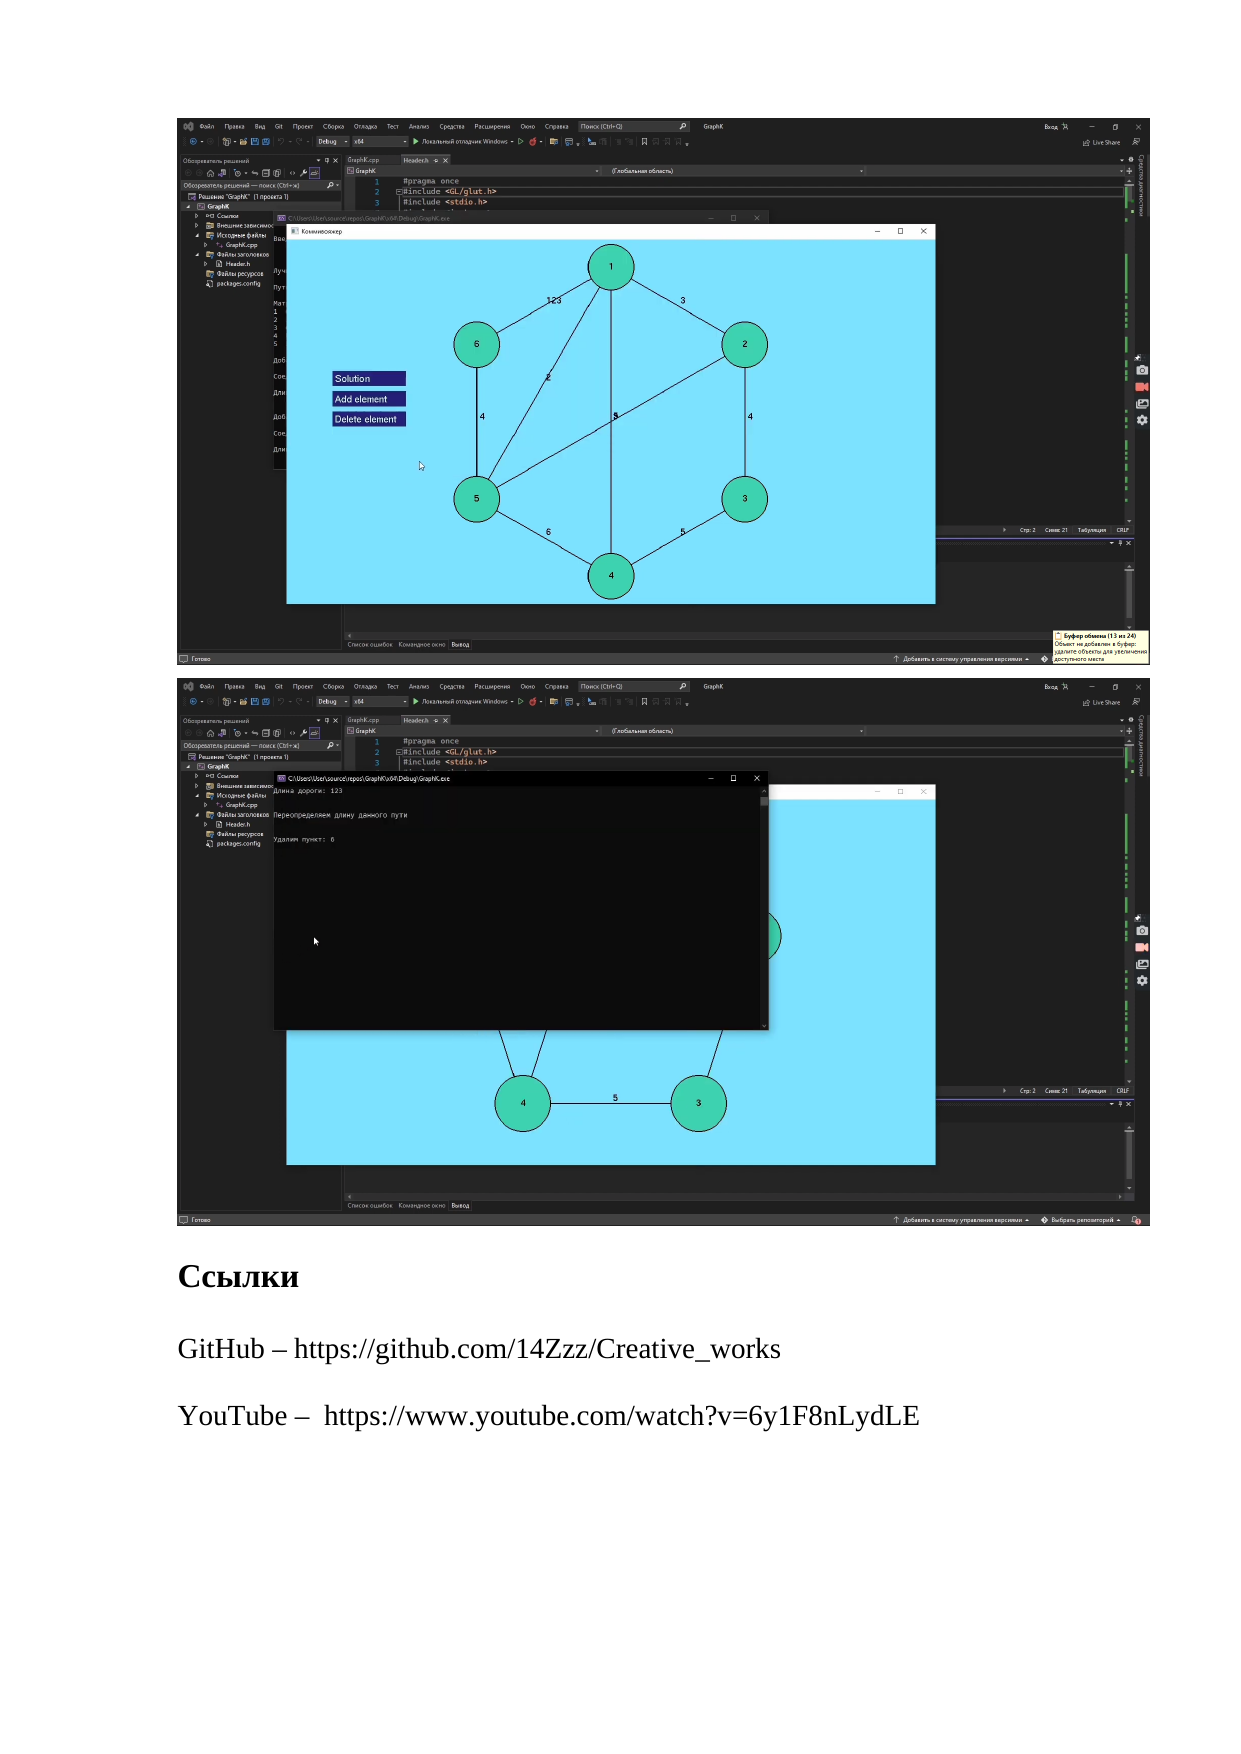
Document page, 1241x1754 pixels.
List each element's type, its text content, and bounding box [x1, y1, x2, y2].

picture [177, 118, 1150, 665]
picture [177, 678, 1150, 1226]
text GitHub – https://github.com/14Zzz/Creative_works [177, 1331, 1152, 1364]
text YouTube – https://www.youtube.com/watch?v=6y1F8nLydLE [177, 1398, 1152, 1431]
text Ссылки [177, 1257, 1152, 1295]
